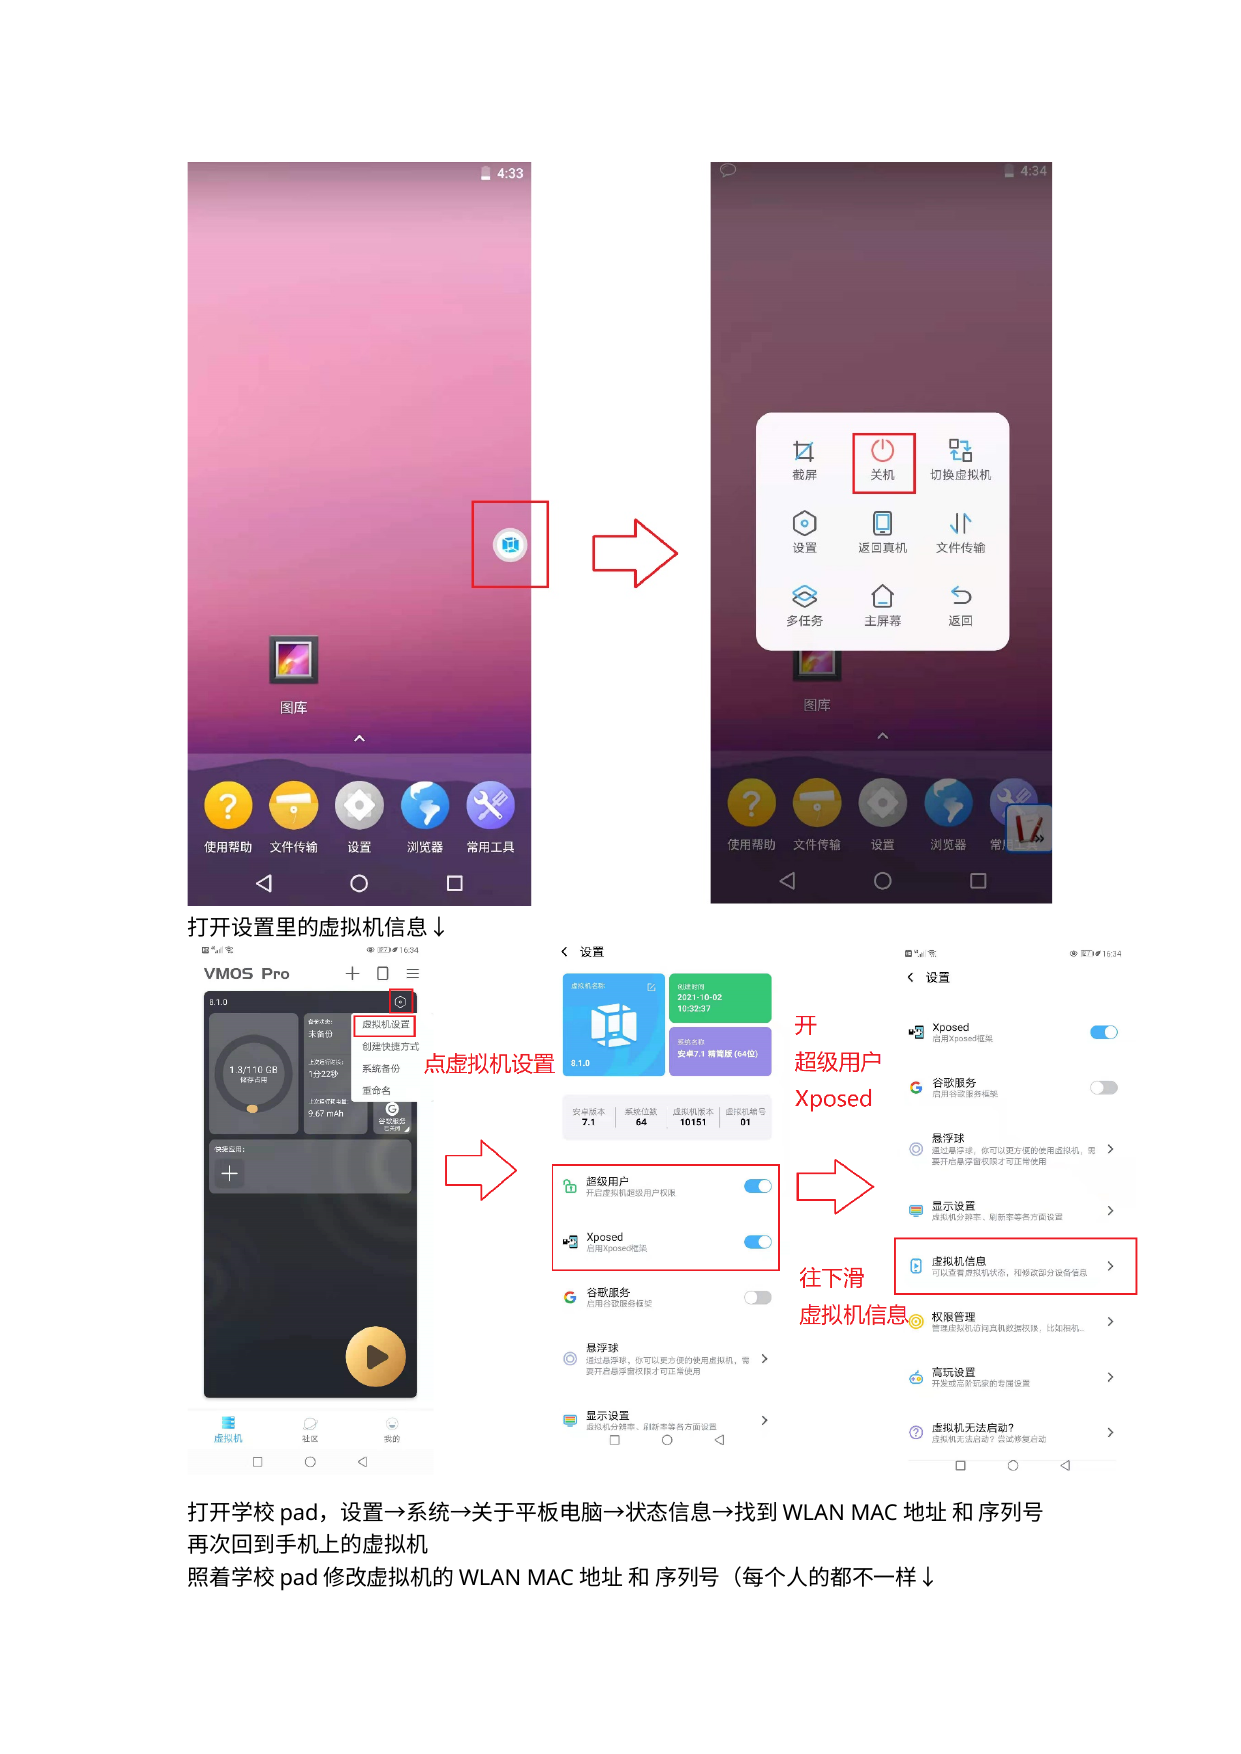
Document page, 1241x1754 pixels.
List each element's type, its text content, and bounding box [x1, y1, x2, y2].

text 打开学校pad，设置→系统→关于平板电脑→状态信息→找到WLAN MAC 地址 和 序列号 [187, 1494, 1053, 1527]
text 照着学校pad修改虚拟机的WLAN MAC 地址 和 序列号（每个人的都不一样↓ [187, 1559, 1053, 1592]
text 再次回到手机上的虚拟机 [187, 1527, 1053, 1559]
picture [187, 942, 1163, 1475]
text 打开设置里的虚拟机信息↓ [187, 909, 1053, 942]
picture [187, 162, 1053, 906]
